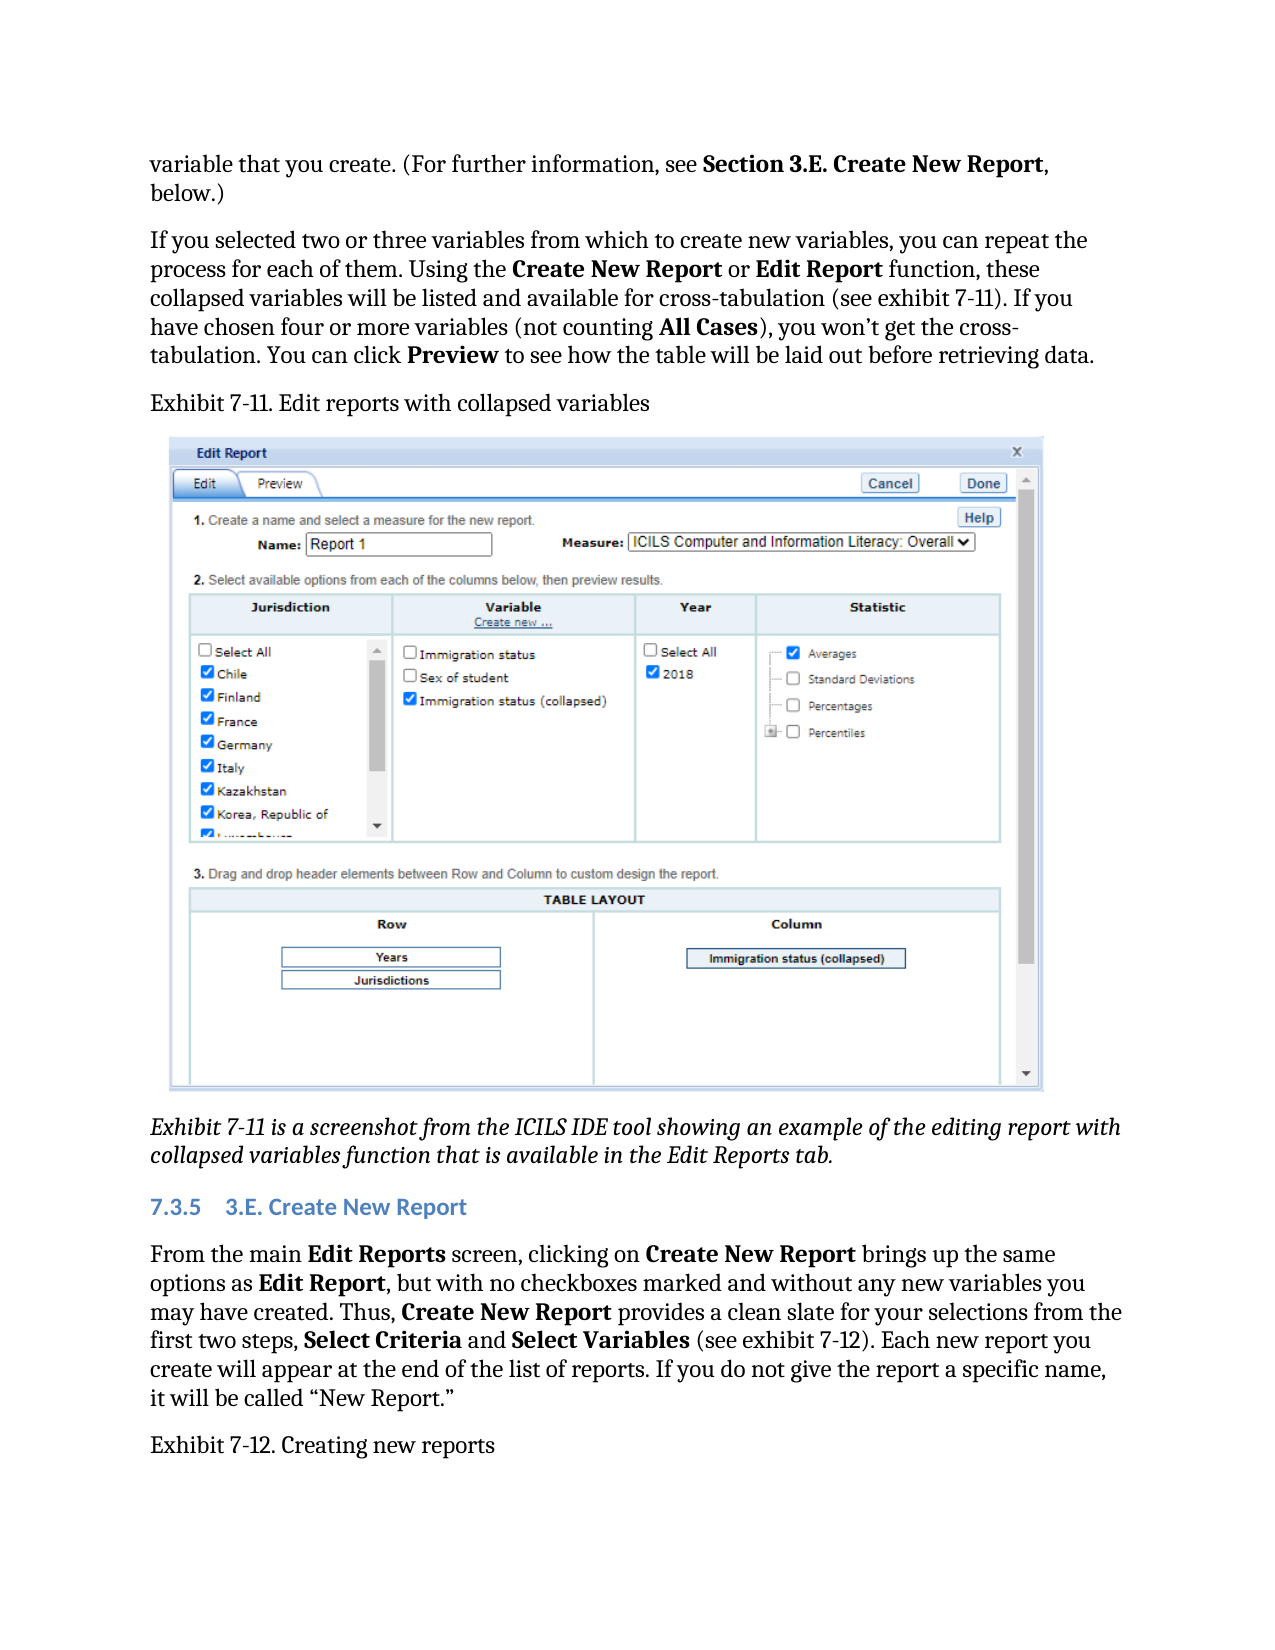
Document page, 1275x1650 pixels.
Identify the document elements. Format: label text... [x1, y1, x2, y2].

text Exhibit 7-12. Creating new reports [150, 1431, 1125, 1460]
text Exhibit 7-11. Edit reports with collapsed variables [150, 389, 1125, 417]
subtitle 7.3.5 3.E. Create New Report [150, 1191, 1125, 1221]
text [150, 150, 1125, 207]
text From the main Edit Reports screen, clicking on Create New Report brings up the same options as Edit Report, but with no checkboxes marked and without any new variables you may have created. Thus, Create New Report provides a clean slate for your selections from the first two steps, Select Criteria and Select Variables (see exhibit 7-12). Each new report you create will appear at the end of the list of reports. If you do not give the report a specific name, it will be called “New Report.” [150, 1240, 1125, 1413]
picture [168, 436, 1044, 1092]
text Exhibit 7-11 is a screenshot from the ICILS IDE tool showing an example of the editing report with collapsed variables function that is available in the Edit Reports tab. [150, 1113, 1125, 1170]
text If you selected two or three variables from which to create new variables, you can repeat the process for each of them. Using the Create New Report or Edit Report function, these collapsed variables will be listed and available for cross-tabulation (see exhibit 7-11). If you have chosen four or more variables (not counting All Cases), you won’t get the cross-tabulation. You can click Preview to see how the table will be laid out before retrieving data. [150, 226, 1125, 370]
